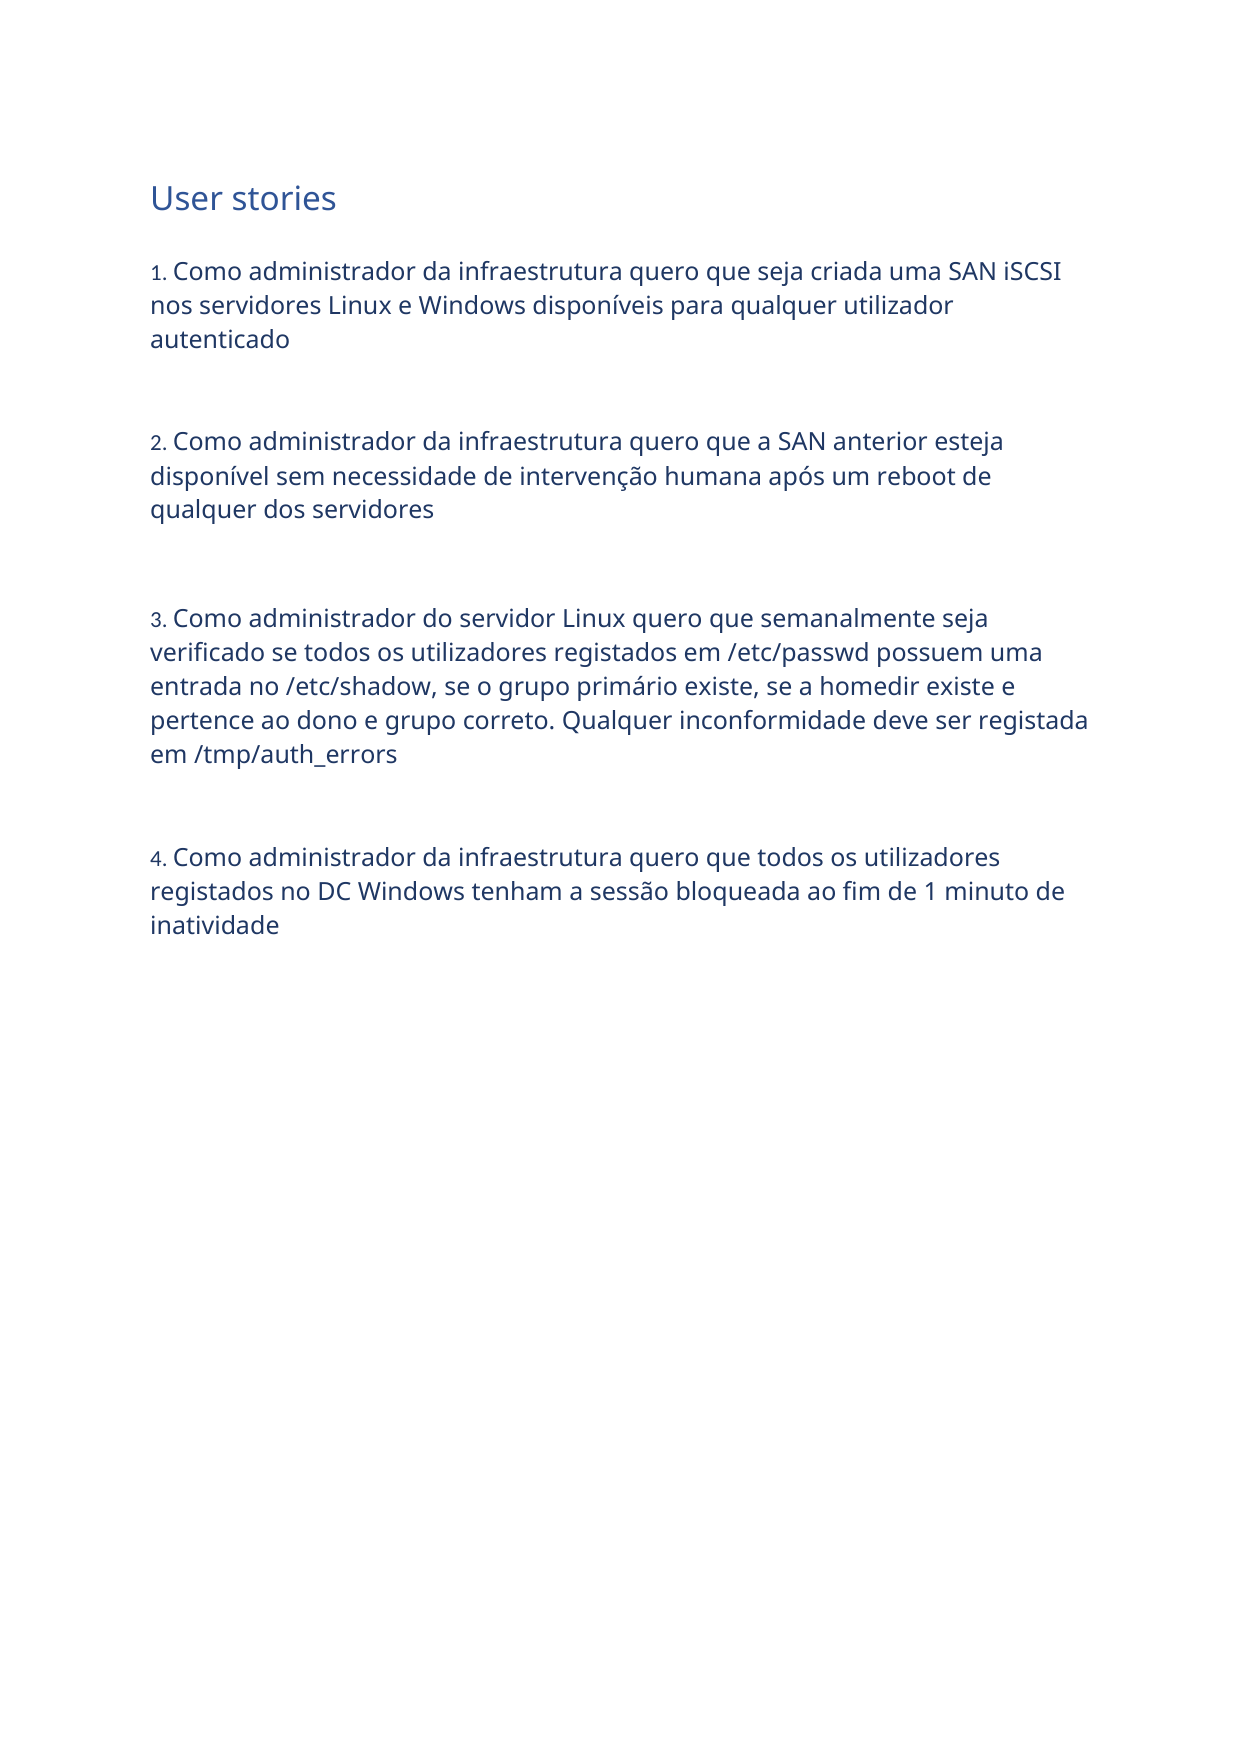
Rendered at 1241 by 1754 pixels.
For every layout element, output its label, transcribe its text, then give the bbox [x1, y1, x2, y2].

subtitle 3. Como administrador do servidor Linux quero que semanalmente seja verificado se todos os utilizadores registados em /etc/passwd possuem uma entrada no /etc/shadow, se o grupo primário existe, se a homedir existe e pertence ao dono e grupo correto. Qualquer inconformidade deve ser registada em /tmp/auth_errors [150, 601, 1090, 771]
subtitle 4. Como administrador da infraestrutura quero que todos os utilizadores registados no DC Windows tenham a sessão bloqueada ao fim de 1 minuto de inatividade [150, 840, 1090, 942]
subtitle 2. Como administrador da infraestrutura quero que a SAN anterior esteja disponível sem necessidade de intervenção humana após um reboot de qualquer dos servidores [150, 424, 1090, 526]
subtitle User stories [150, 175, 1090, 220]
subtitle 1. Como administrador da infraestrutura quero que seja criada uma SAN iSCSI nos servidores Linux e Windows disponíveis para qualquer utilizador autenticado [150, 253, 1090, 356]
